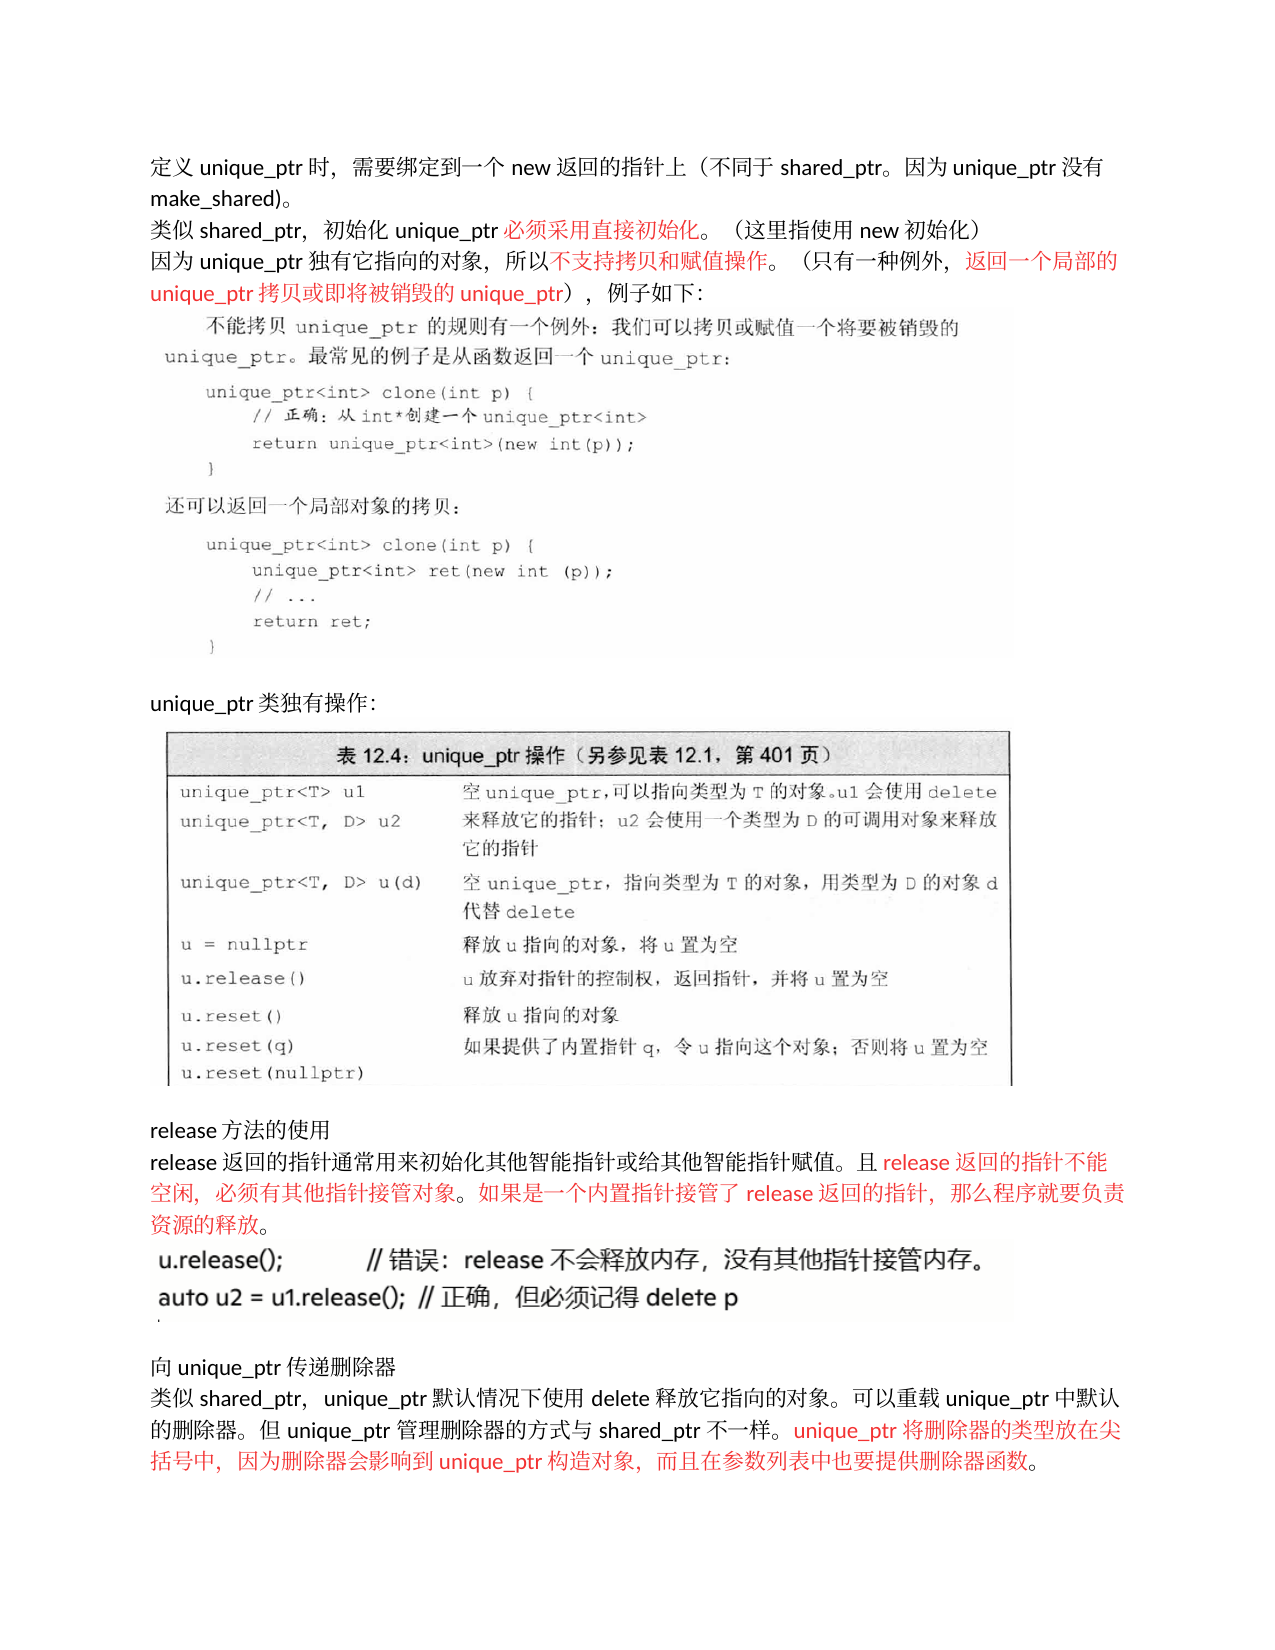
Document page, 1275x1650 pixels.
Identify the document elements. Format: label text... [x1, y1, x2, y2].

text 因为 unique_ptr 独有它指向的对象，所以不支持拷贝和赋值操作。（只有一种例外，返回一个局部的unique_ptr拷贝或即将被销毁的unique_ptr），例子如下： [150, 244, 1125, 307]
picture [150, 307, 1014, 658]
picture [150, 717, 1014, 1086]
text 定义 unique_ptr 时，需要绑定到一个 new 返回的指针上（不同于 shared_ptr。因为unique_ptr没有make_shared)。 [150, 150, 1125, 213]
text 类似 shared_ptr，unique_ptr 默认情况下使用 delete 释放它指向的对象。可以重载 unique_ptr 中默认的删除器。但 unique_ptr 管理删除器的方式与 shared_ptr 不一样。unique_ptr 将删除器的类型放在尖括号中，因为删除器会影响到unique_ptr构造对象，而且在参数列表中也要提供删除器函数。 [150, 1382, 1125, 1476]
text unique_ptr类独有操作： [150, 686, 1125, 717]
text 向 unique_ptr 传递删除器 [150, 1350, 1125, 1382]
text release 返回的指针通常用来初始化其他智能指针或给其他智能指针赋值。且release 返回的指针不能空闲，必须有其他指针接管对象。如果是一个内置指针接管了 release 返回的指针，那么程序就要负责资源的释放。 [150, 1145, 1125, 1239]
picture [150, 1239, 1014, 1322]
text release方法的使用 [150, 1113, 1125, 1145]
text 类似 shared_ptr，初始化 unique_ptr 必须采用直接初始化。（这里指使用 new 初始化） [150, 213, 1125, 244]
